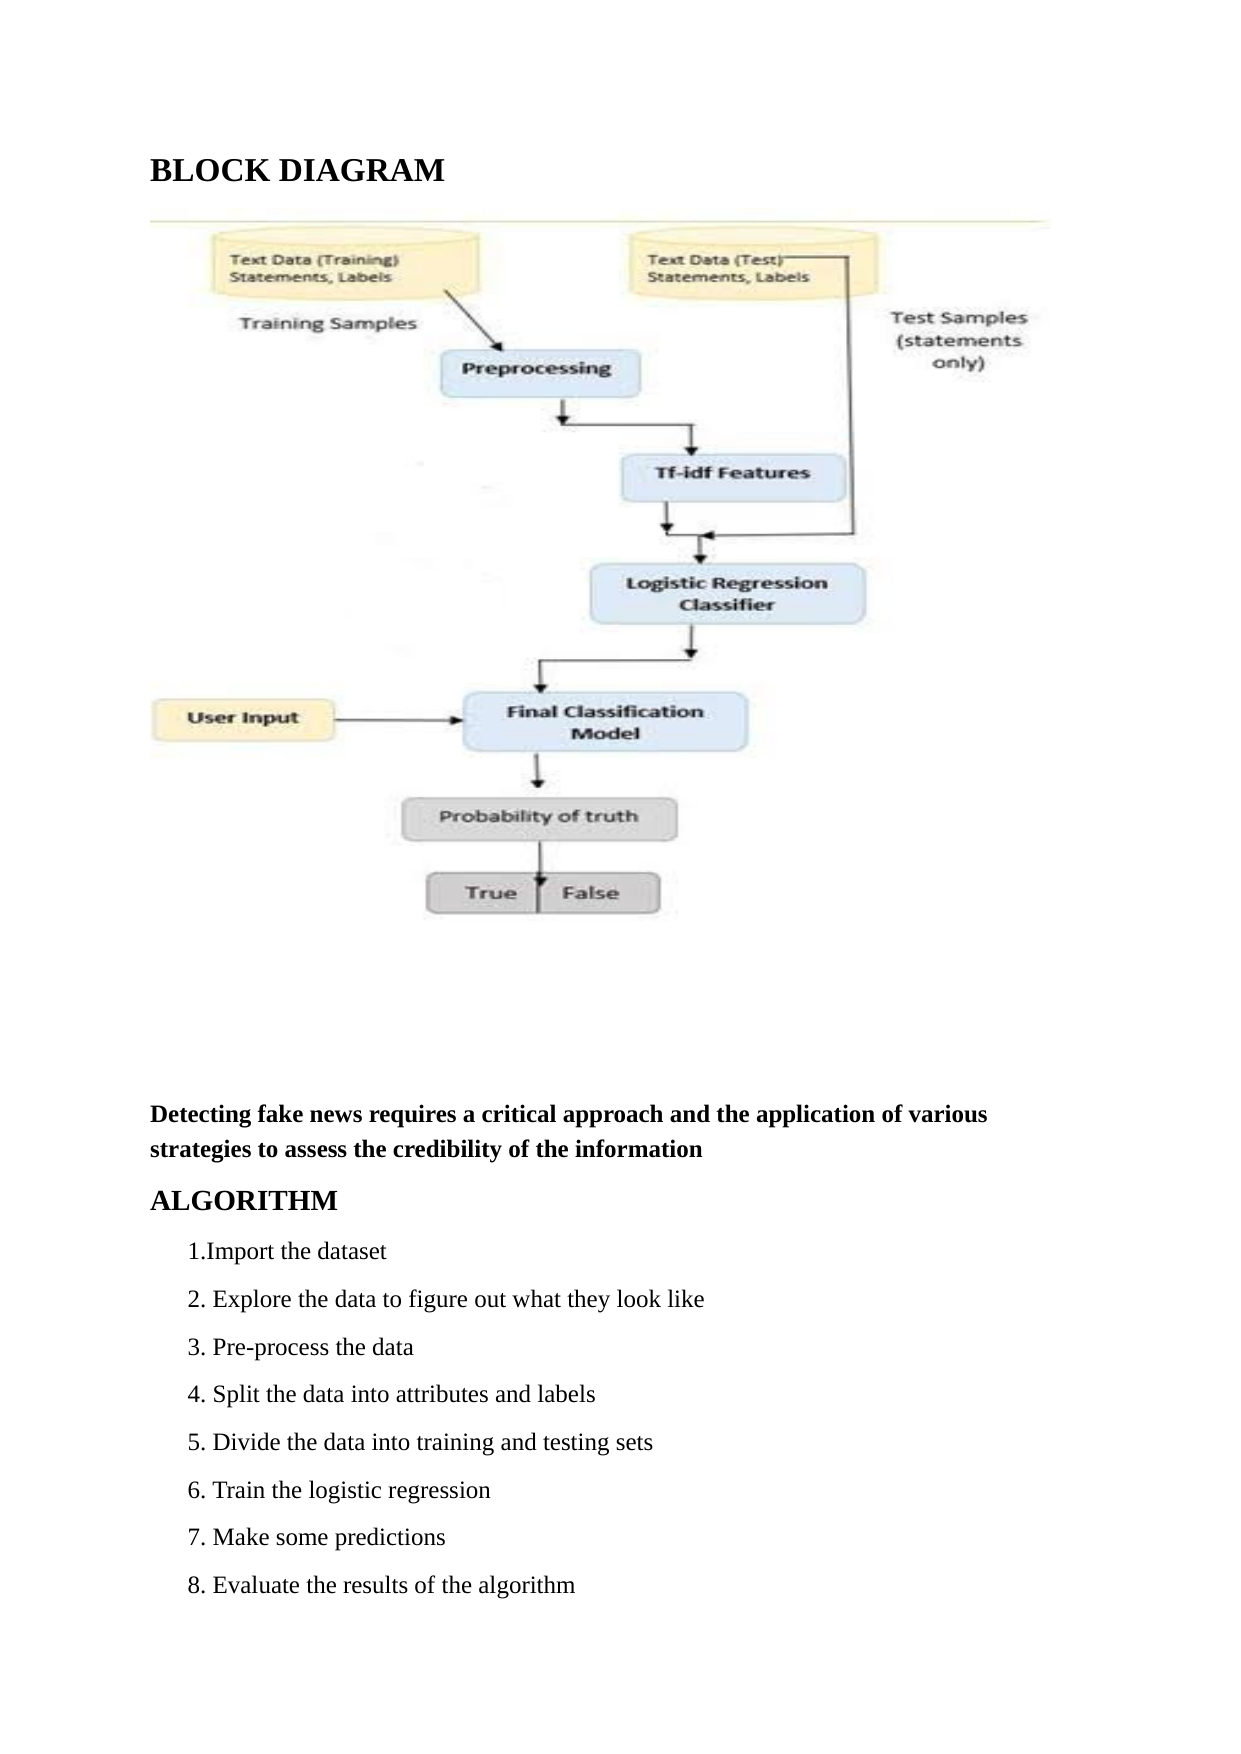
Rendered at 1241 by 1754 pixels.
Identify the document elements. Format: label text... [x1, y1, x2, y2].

text 3. Pre-process the data [187, 1332, 1090, 1360]
text 2. Explore the data to figure out what they look like [187, 1284, 1090, 1313]
text 8. Evaluate the results of the algorithm [187, 1570, 1090, 1599]
text 1.Import the dataset [150, 1236, 1090, 1265]
text 4. Split the data into attributes and labels [187, 1379, 1090, 1408]
picture [150, 208, 1058, 954]
text Detecting fake news requires a critical approach and the application of various strategies to assess the credibility of the information [150, 1099, 1090, 1164]
text ALGORITHM [150, 1183, 1090, 1217]
text 7. Make some predictions [187, 1522, 1090, 1551]
text BLOCK DIAGRAM [150, 150, 1090, 188]
text 5. Divide the data into training and testing sets [187, 1427, 1090, 1456]
text 6. Train the logistic regression [187, 1475, 1090, 1503]
